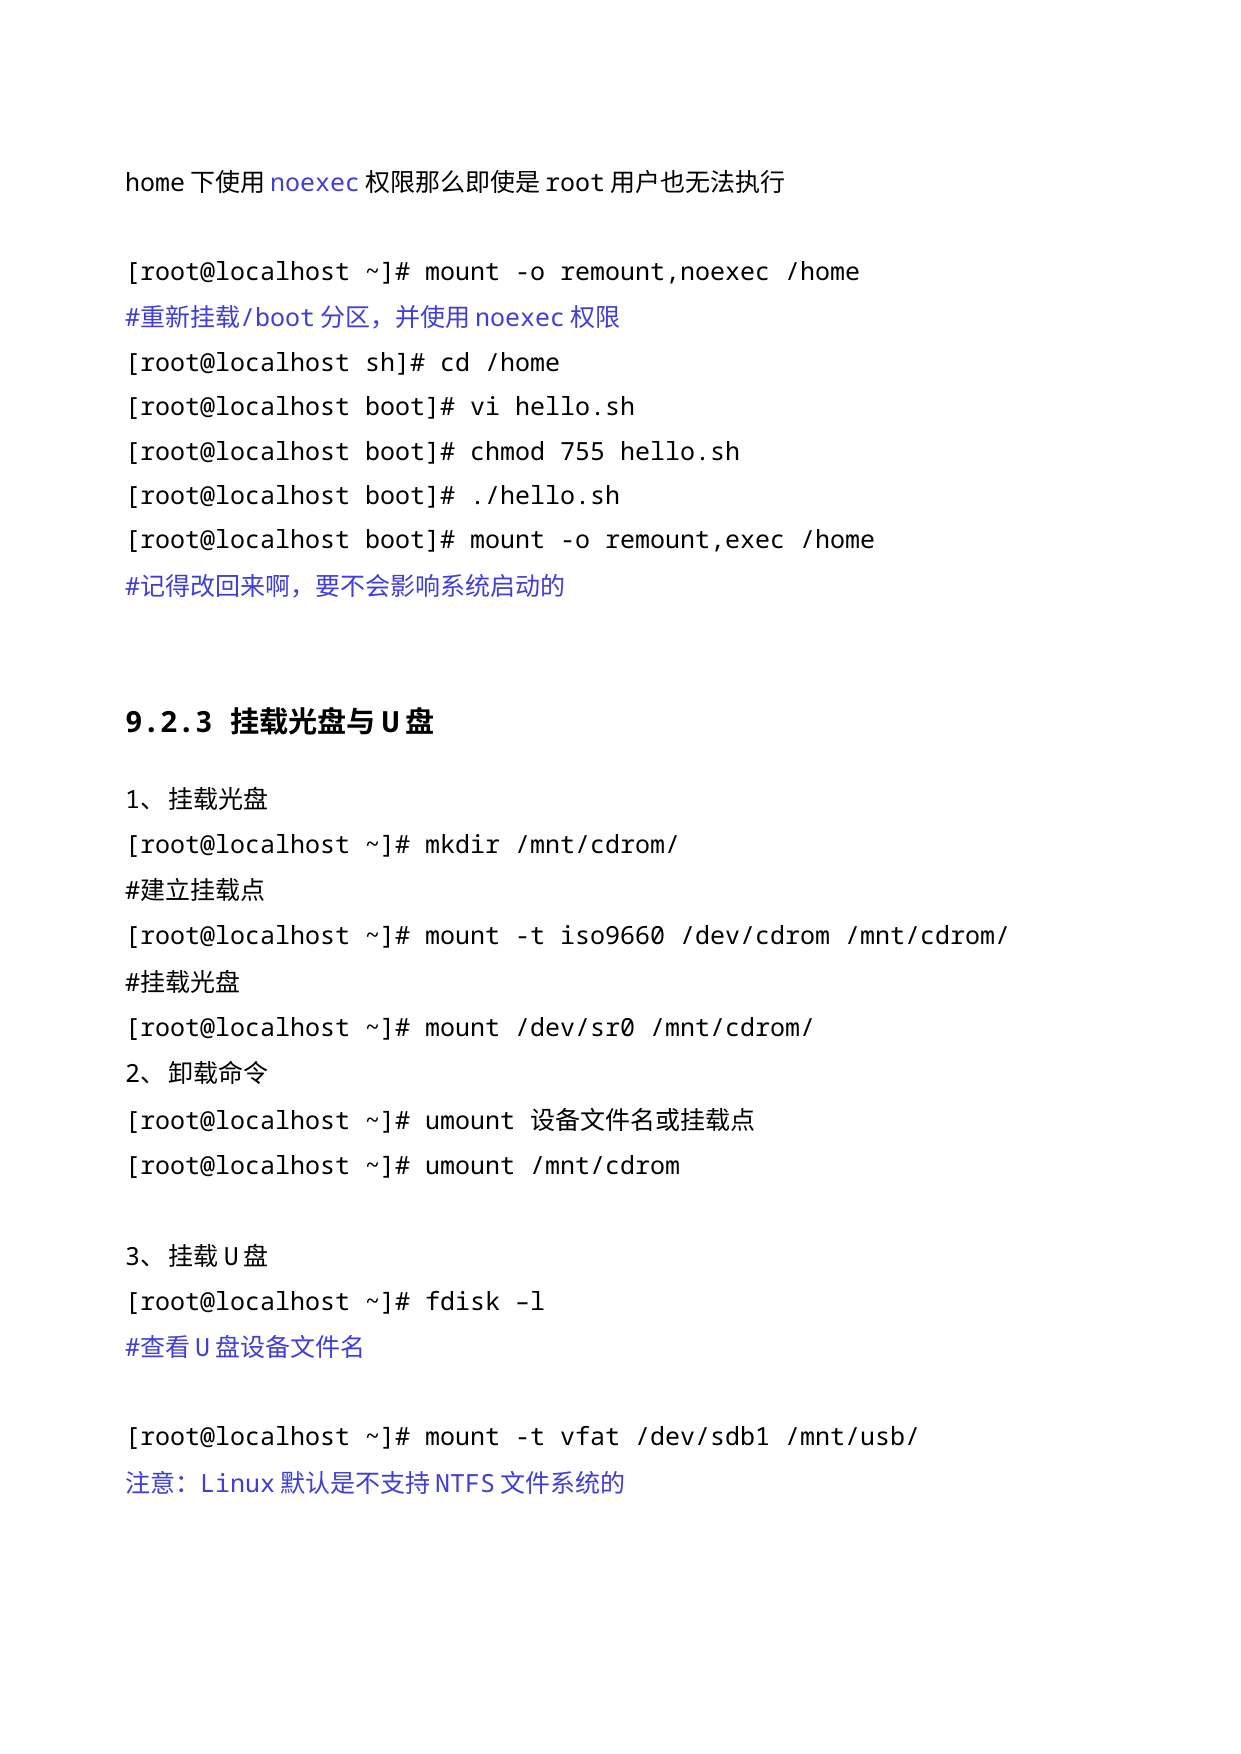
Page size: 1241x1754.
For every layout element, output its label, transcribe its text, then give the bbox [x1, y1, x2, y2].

text [root@localhost boot]# mount -o remount,exec /home [125, 522, 1115, 556]
text [root@localhost boot]# ./hello.sh [125, 477, 1115, 512]
text [root@localhost ~]# mount -t iso9660 /dev/cdrom /mnt/cdrom/ [125, 918, 1115, 952]
text #记得改回来啊，要不会影响系统启动的 [125, 566, 1115, 602]
text [root@localhost ~]# mkdir /mnt/cdrom/ [125, 826, 1115, 861]
text [root@localhost boot]# chmod 755 hello.sh [125, 433, 1115, 467]
text [root@localhost ~]# umount 设备文件名或挂载点 [125, 1101, 1115, 1137]
text 注意：Linux默认是不支持NTFS文件系统的 [125, 1463, 1115, 1499]
text #建立挂载点 [125, 871, 1115, 907]
text [root@localhost ~]# mount -o remount,noexec /home [125, 253, 1115, 287]
subtitle 9.2.3 挂载光盘与U盘 [125, 699, 1115, 741]
text #挂载光盘 [125, 962, 1115, 998]
list 挂载光盘 [125, 779, 1115, 816]
text home下使用noexec权限那么即使是root用户也无法执行 [125, 162, 1115, 198]
list 卸载命令 [125, 1053, 1115, 1090]
text [root@localhost boot]# vi hello.sh [125, 389, 1115, 423]
text [root@localhost ~]# umount /mnt/cdrom [125, 1148, 1115, 1182]
text #查看U盘设备文件名 [125, 1327, 1115, 1364]
text [root@localhost ~]# fdisk –l [125, 1283, 1115, 1317]
text [root@localhost ~]# mount /dev/sr0 /mnt/cdrom/ [125, 1009, 1115, 1043]
text #重新挂载/boot分区，并使用noexec权限 [125, 298, 1115, 334]
text [root@localhost ~]# mount -t vfat /dev/sdb1 /mnt/usb/ [125, 1419, 1115, 1453]
list 挂载U盘 [125, 1236, 1115, 1272]
text [root@localhost sh]# cd /home [125, 345, 1115, 379]
